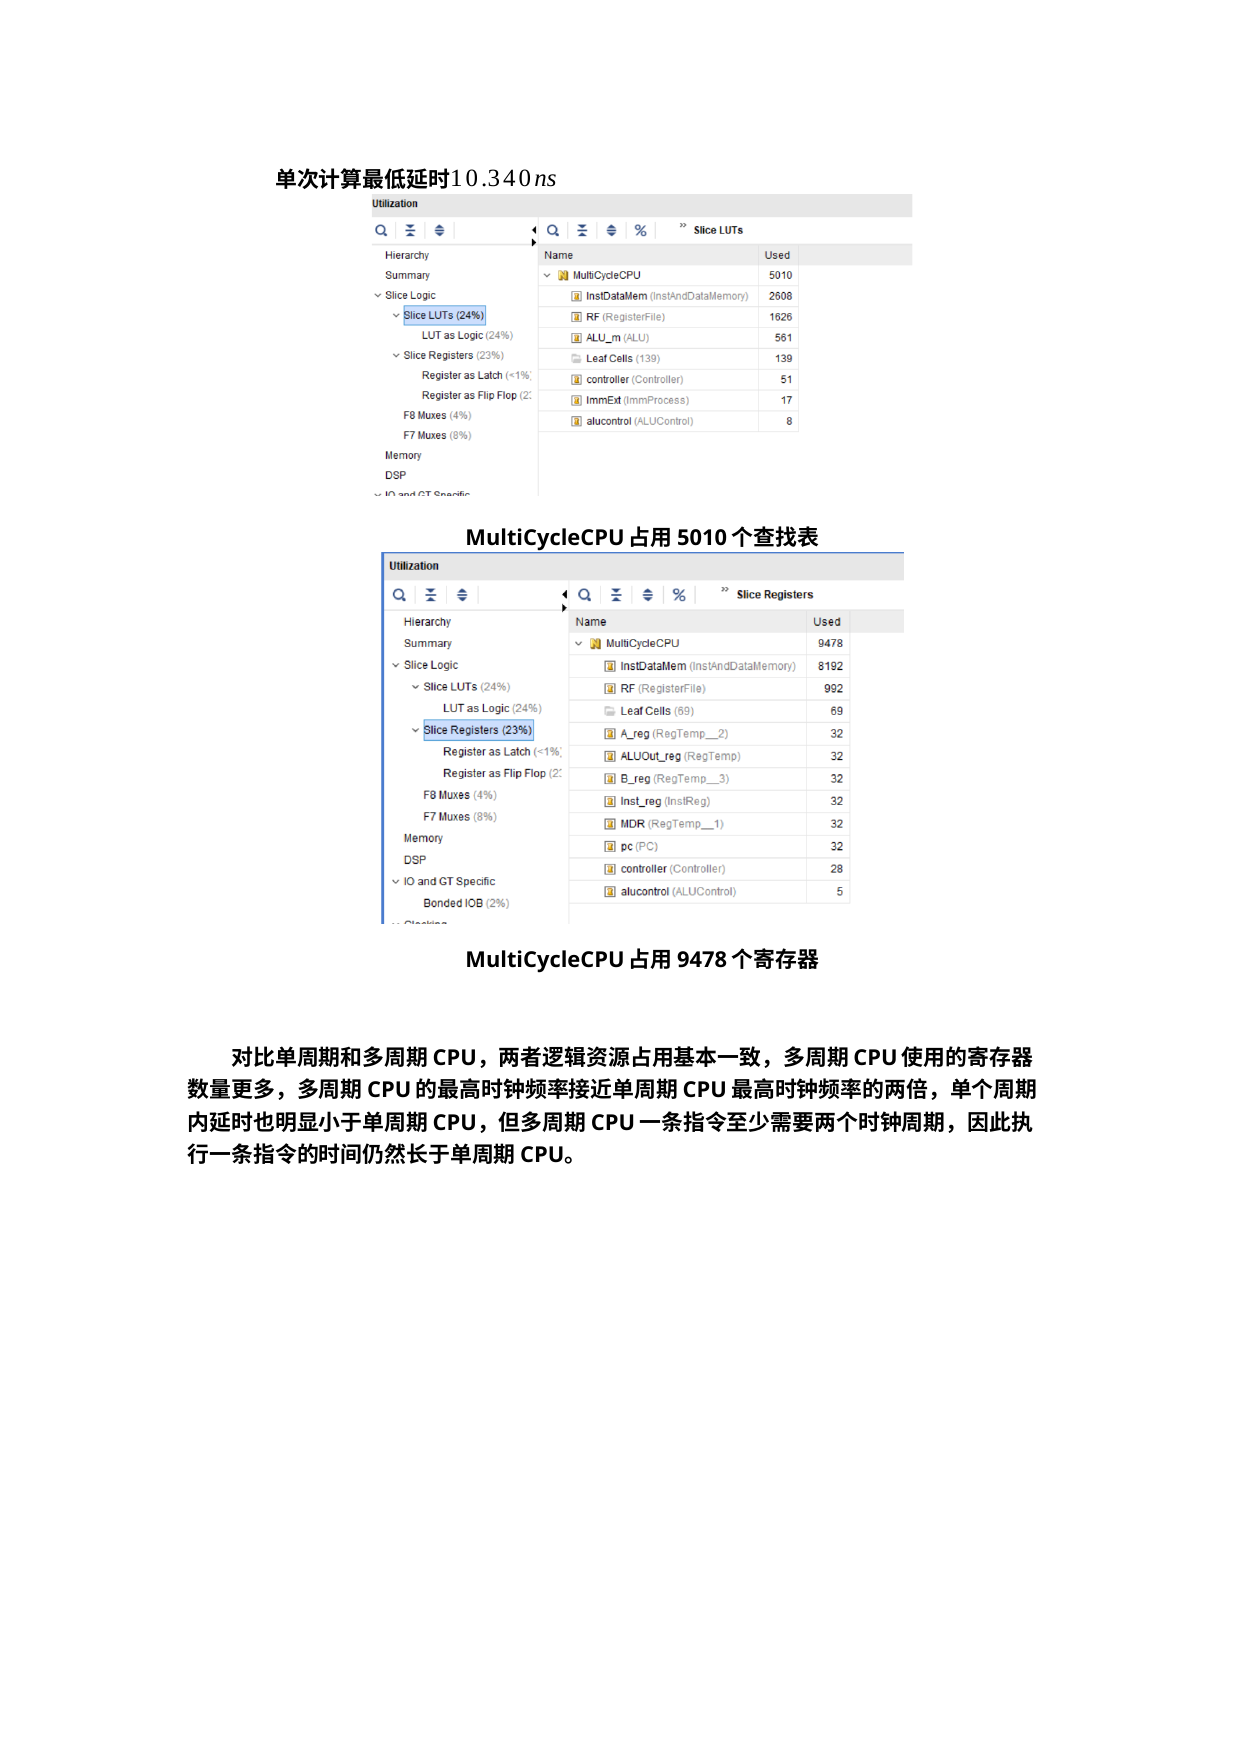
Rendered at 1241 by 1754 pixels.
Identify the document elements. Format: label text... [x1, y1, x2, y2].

text MultiCycleCPU占用5010个查找表 [187, 519, 1053, 552]
text 单次计算最低延时 [187, 162, 1053, 194]
text MultiCycleCPU占用9478个寄存器 [187, 942, 1053, 974]
picture [380, 552, 904, 924]
text 对比单周期和多周期CPU，两者逻辑资源占用基本一致，多周期CPU使用的寄存器数量更多，多周期CPU的最高时钟频率接近单周期CPU最高时钟频率的两倍，单个周期内延时也明显小于单周期CPU，但多周期CPU一条指令至少需要两个时钟周期，因此执行一条指令的时间仍然长于单周期CPU。 [187, 1039, 1053, 1169]
picture [371, 194, 913, 496]
